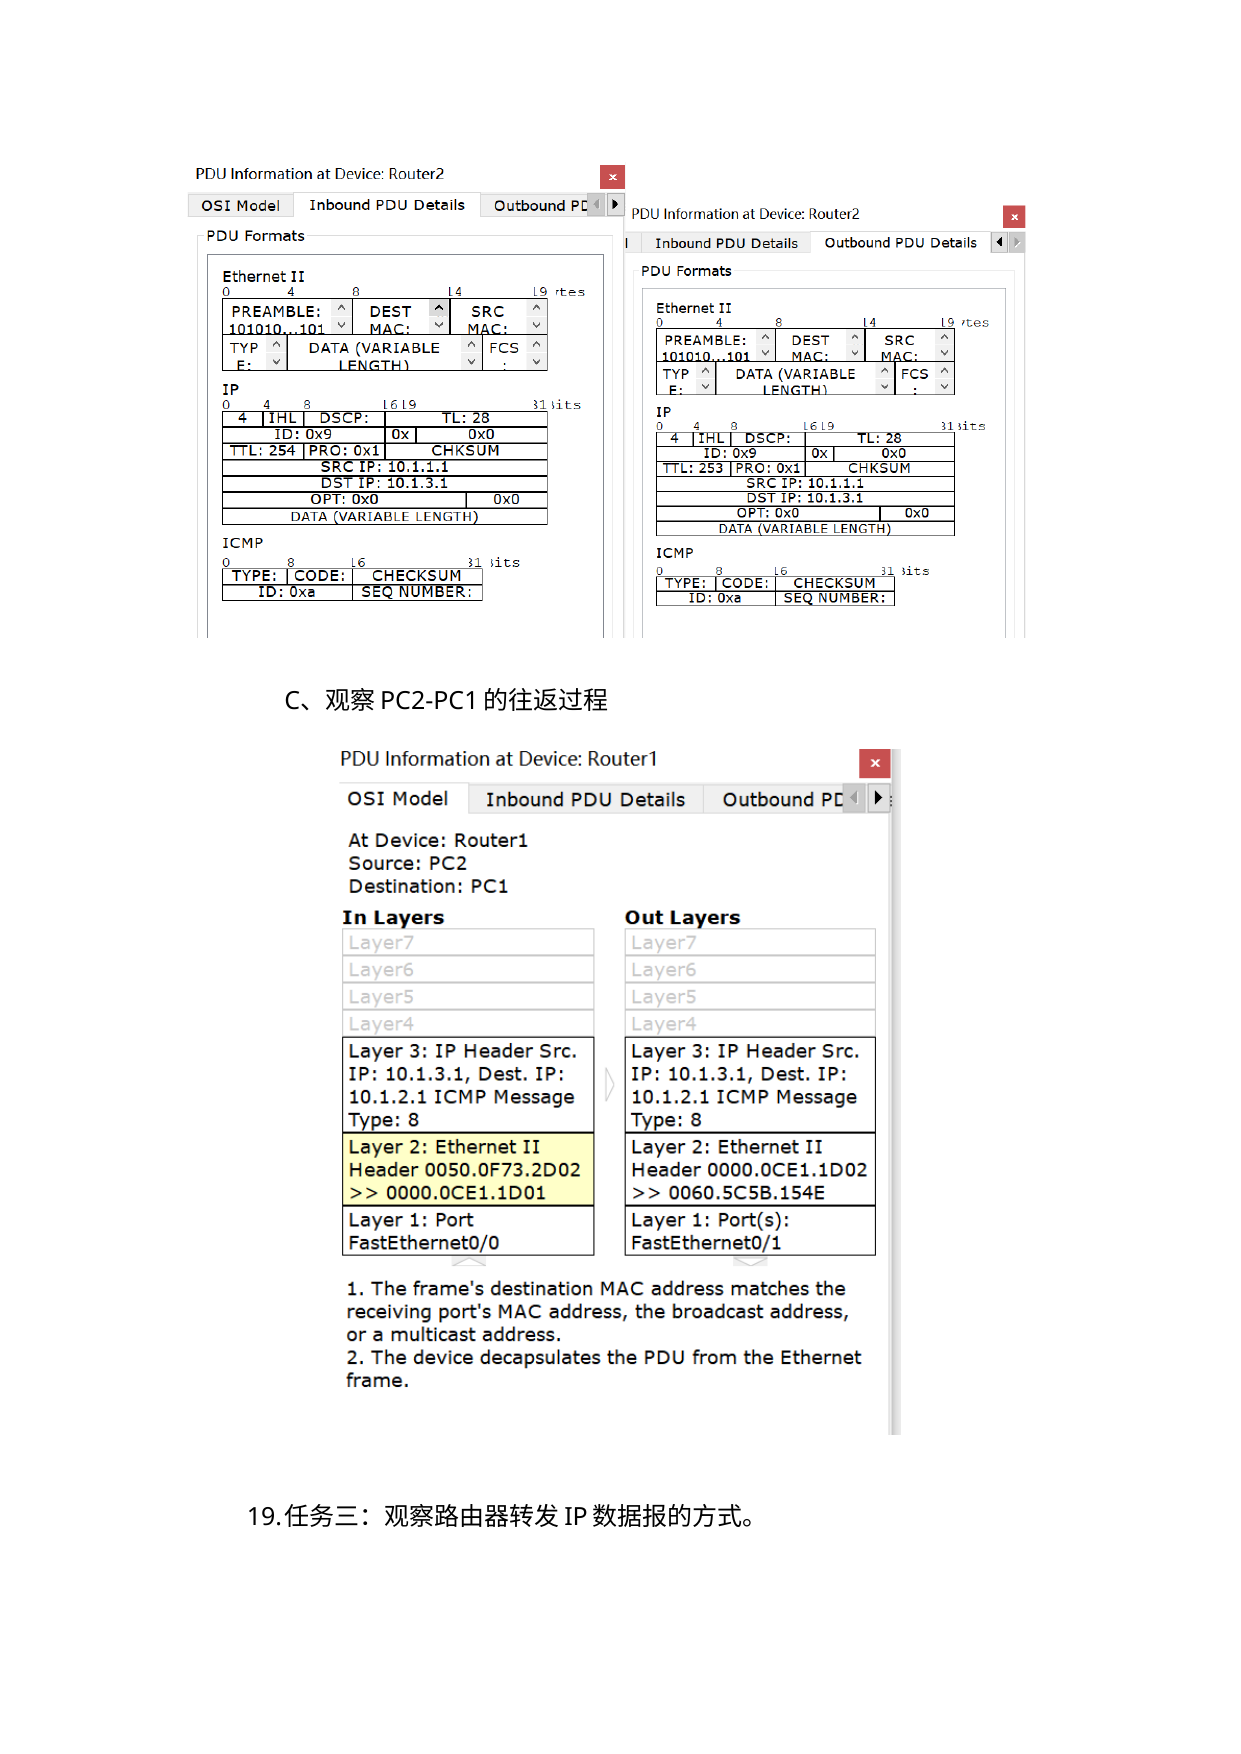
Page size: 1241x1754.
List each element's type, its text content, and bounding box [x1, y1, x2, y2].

list 观察PC2-PC1的往返过程 [284, 666, 1053, 731]
picture [187, 162, 1026, 638]
list 任务三：观察路由器转发IP数据报的方式。 [247, 1482, 1053, 1547]
picture [339, 749, 901, 1435]
